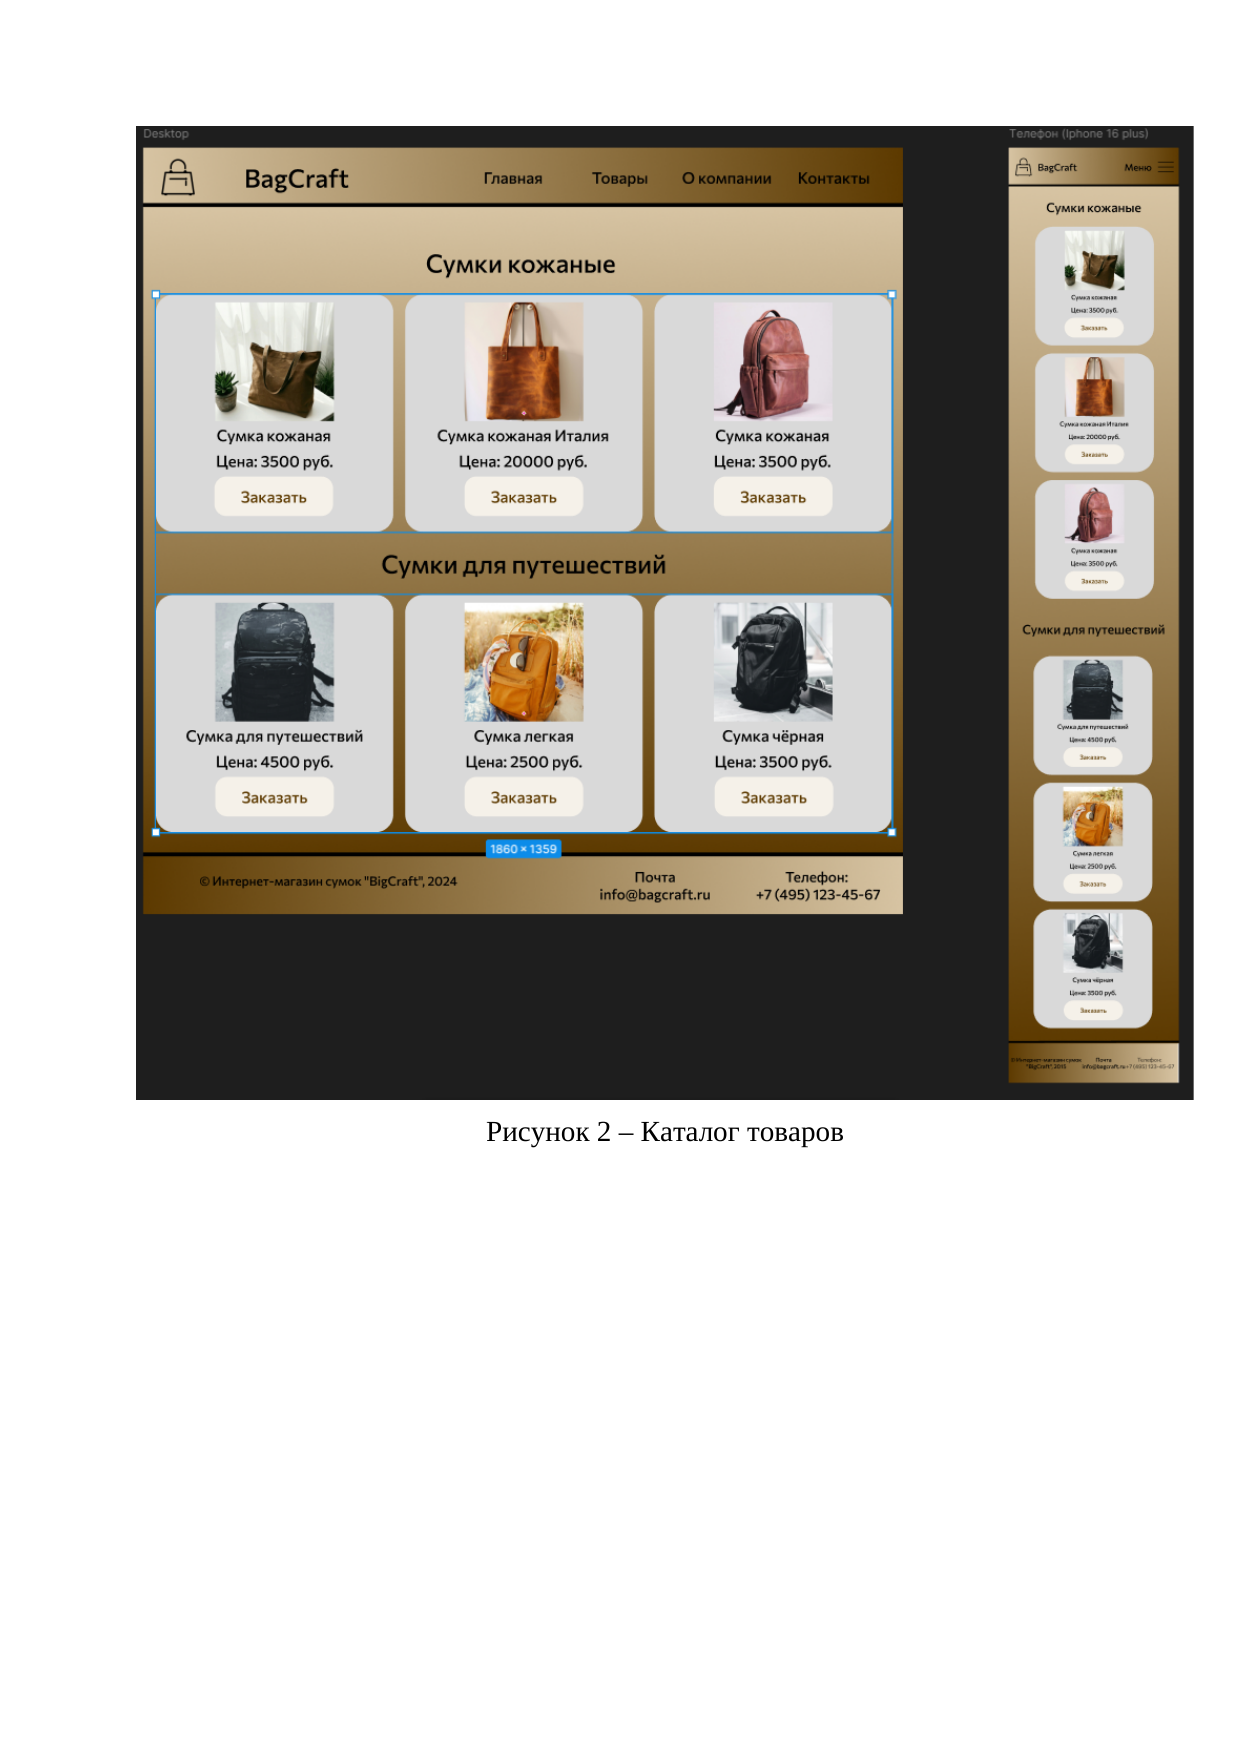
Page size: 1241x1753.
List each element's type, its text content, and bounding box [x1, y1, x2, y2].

text Рисунок 2 – Каталог товаров [135, 1114, 1194, 1147]
picture [136, 126, 1194, 1100]
